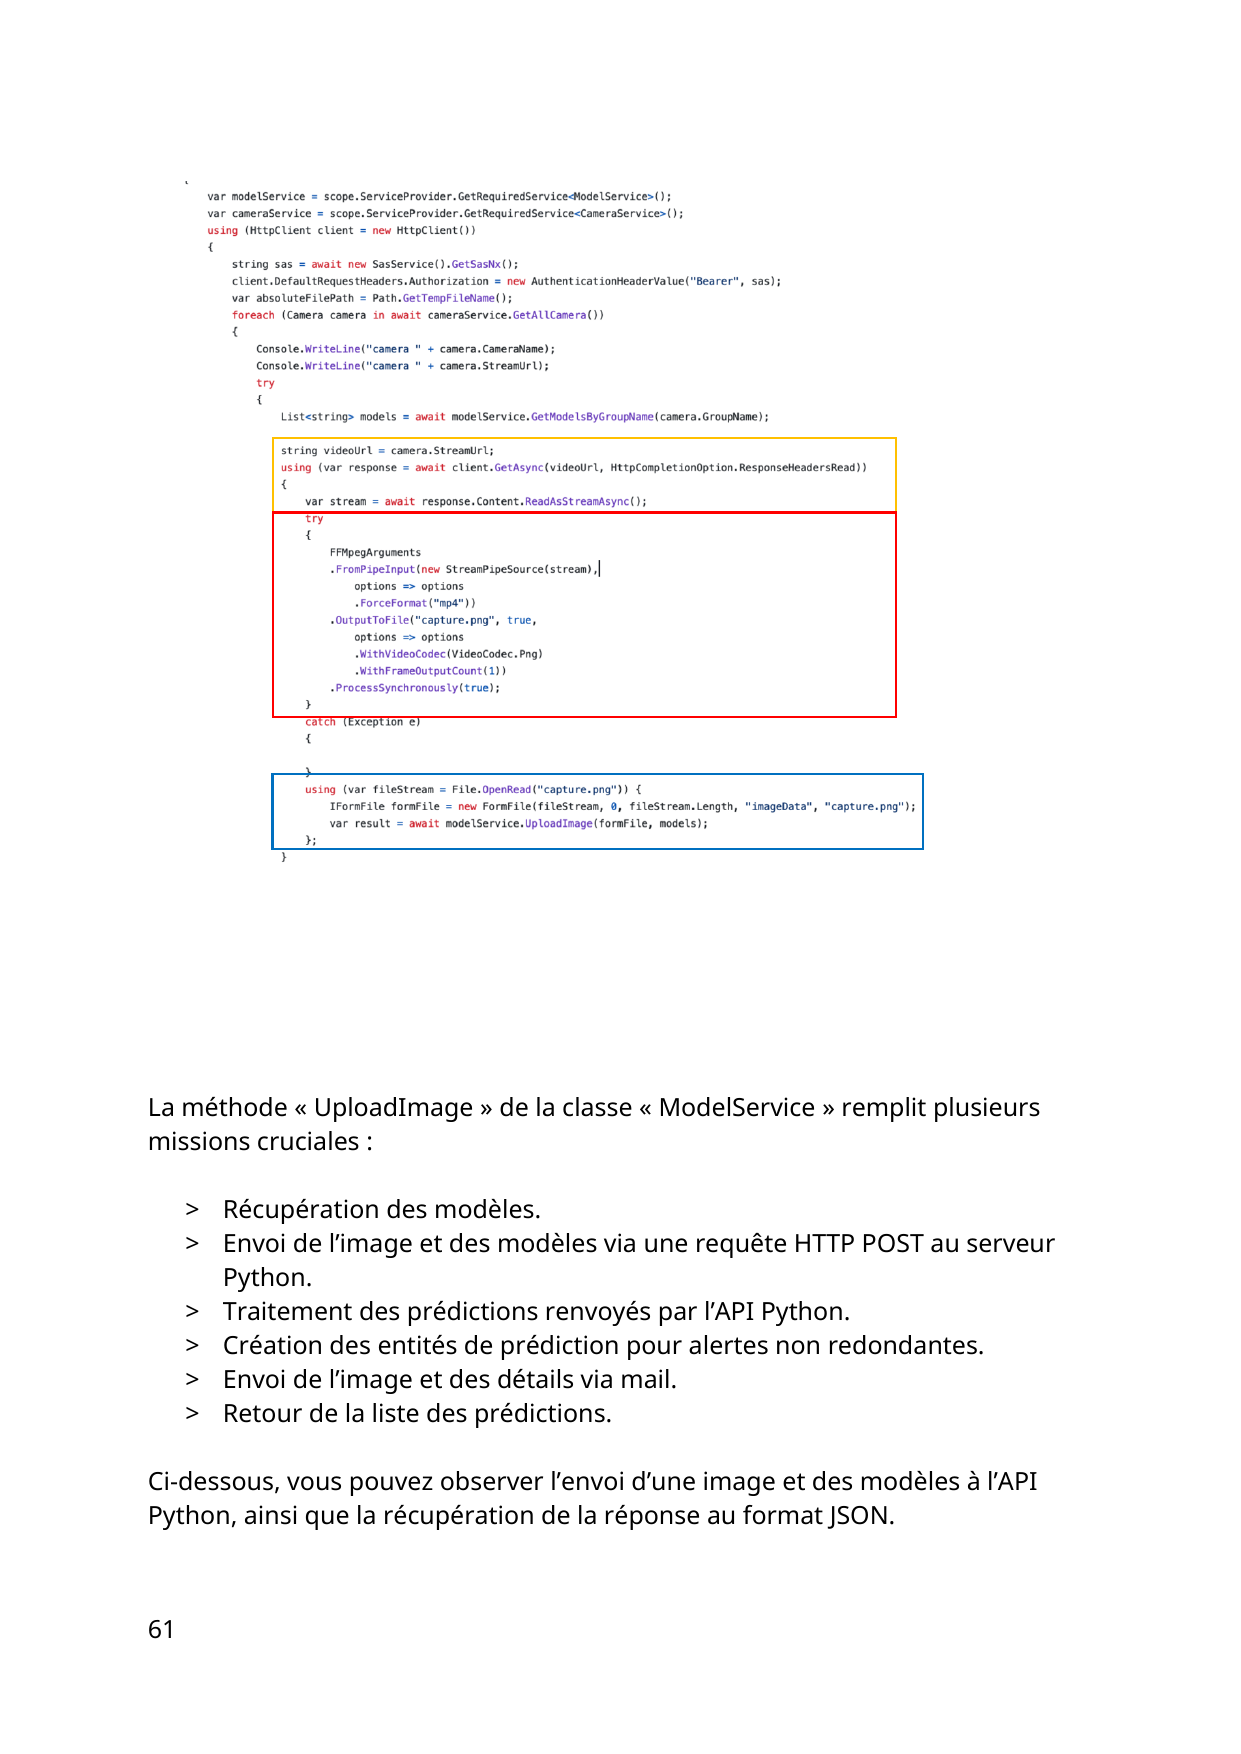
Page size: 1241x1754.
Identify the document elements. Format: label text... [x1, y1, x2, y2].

list Récupération des modèles. [185, 1191, 1093, 1226]
list Création des entités de prédiction pour alertes non redondantes. [185, 1328, 1093, 1362]
list Envoi de l’image et des modèles via une requête HTTP POST au serveur Python. [185, 1226, 1093, 1294]
list Traitement des prédictions renvoyés par l’API Python. [185, 1294, 1093, 1328]
picture [147, 181, 1093, 885]
list Envoi de l’image et des détails via mail. [185, 1362, 1093, 1396]
text Ci-dessous, vous pouvez observer l’envoi d’une image et des modèles à l’API Python, ainsi que la récupération de la réponse au format JSON. [148, 1464, 1093, 1532]
list Retour de la liste des prédictions. [185, 1396, 1093, 1430]
text La méthode « UploadImage » de la classe « ModelService » remplit plusieurs missions cruciales : [148, 1089, 1093, 1157]
